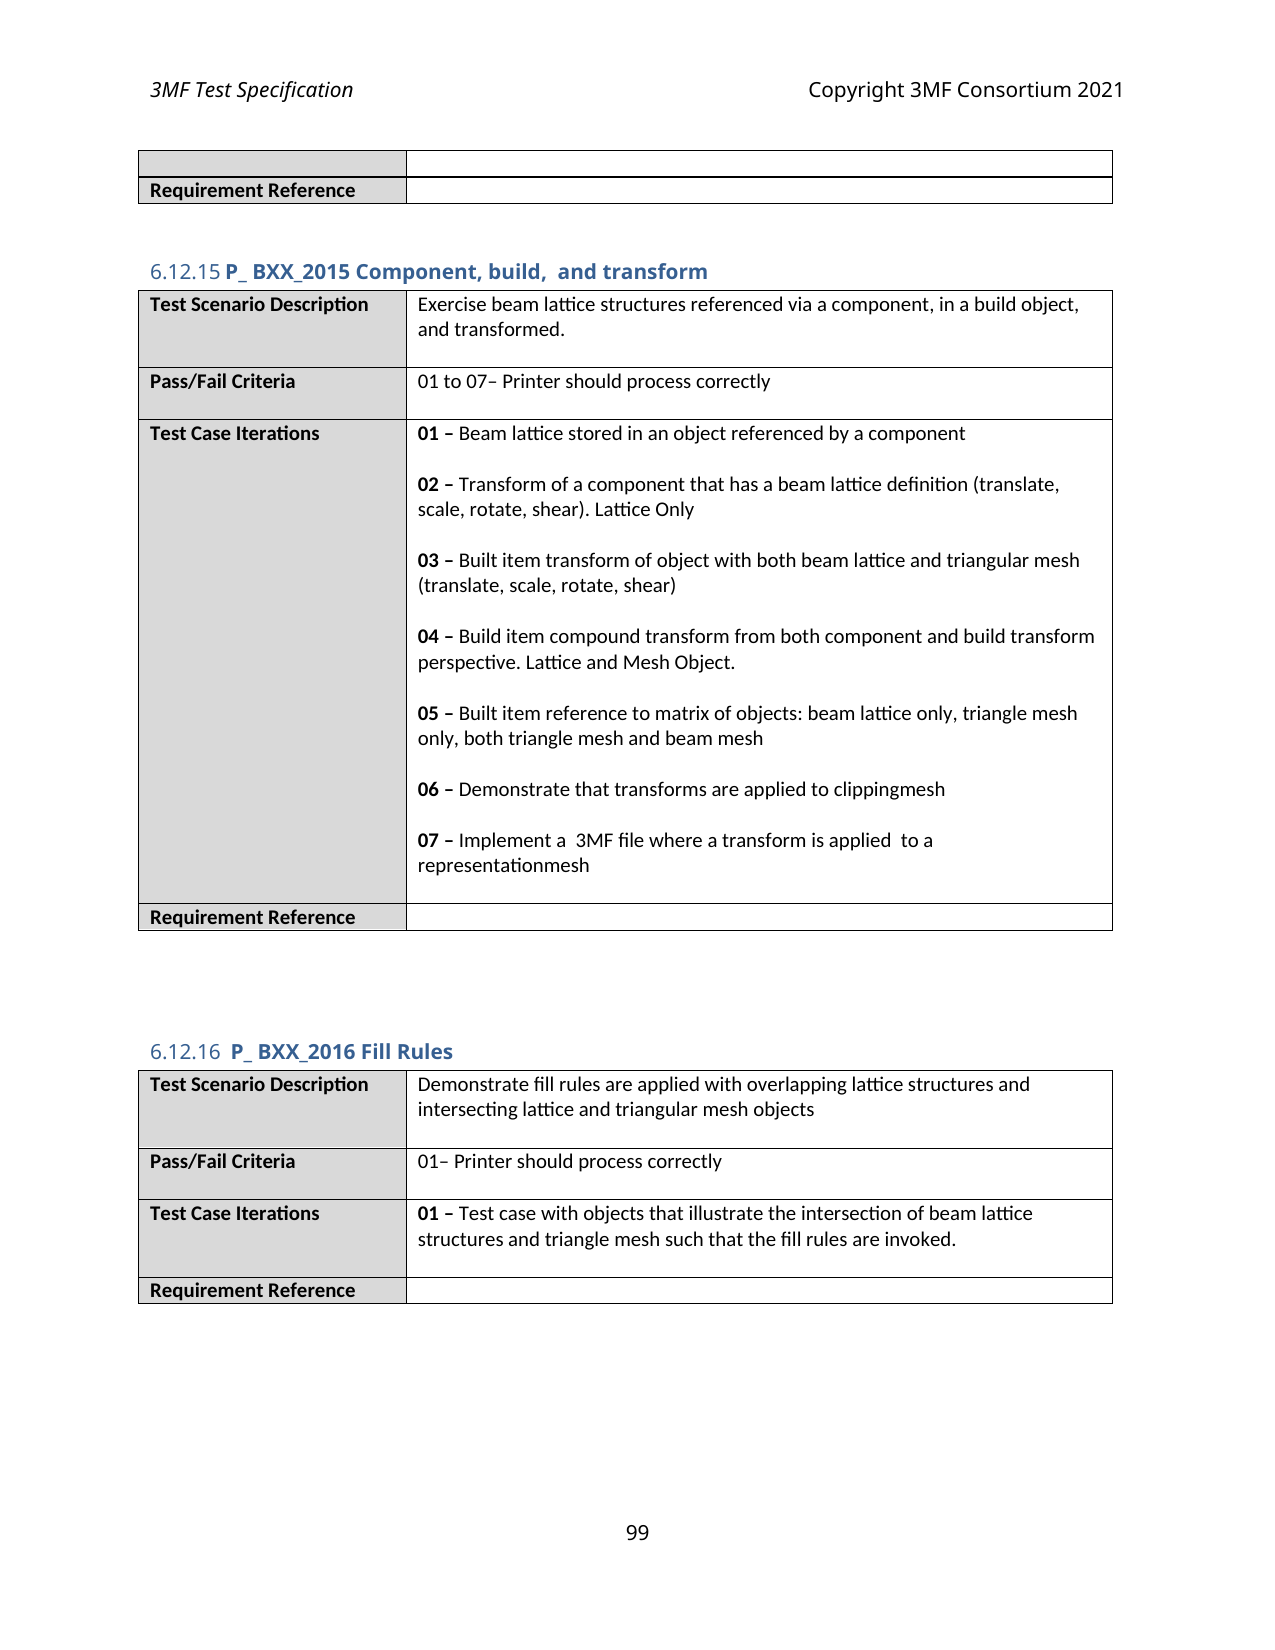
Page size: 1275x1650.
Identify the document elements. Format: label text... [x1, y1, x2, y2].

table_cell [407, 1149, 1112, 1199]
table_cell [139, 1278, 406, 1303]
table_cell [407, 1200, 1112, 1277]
subtitle P_ BXX_2015 Component, build, and transform [150, 257, 1125, 286]
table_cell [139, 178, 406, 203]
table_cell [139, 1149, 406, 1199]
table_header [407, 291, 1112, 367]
subtitle P_ BXX_2016 Fill Rules [150, 1037, 1125, 1066]
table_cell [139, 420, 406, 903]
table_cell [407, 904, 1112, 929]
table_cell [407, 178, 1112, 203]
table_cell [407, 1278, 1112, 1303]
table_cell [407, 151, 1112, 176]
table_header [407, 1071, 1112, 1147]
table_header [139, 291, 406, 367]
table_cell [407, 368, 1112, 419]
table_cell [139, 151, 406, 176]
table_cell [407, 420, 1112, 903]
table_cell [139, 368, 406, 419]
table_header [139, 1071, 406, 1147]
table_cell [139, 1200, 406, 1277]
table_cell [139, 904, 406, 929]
